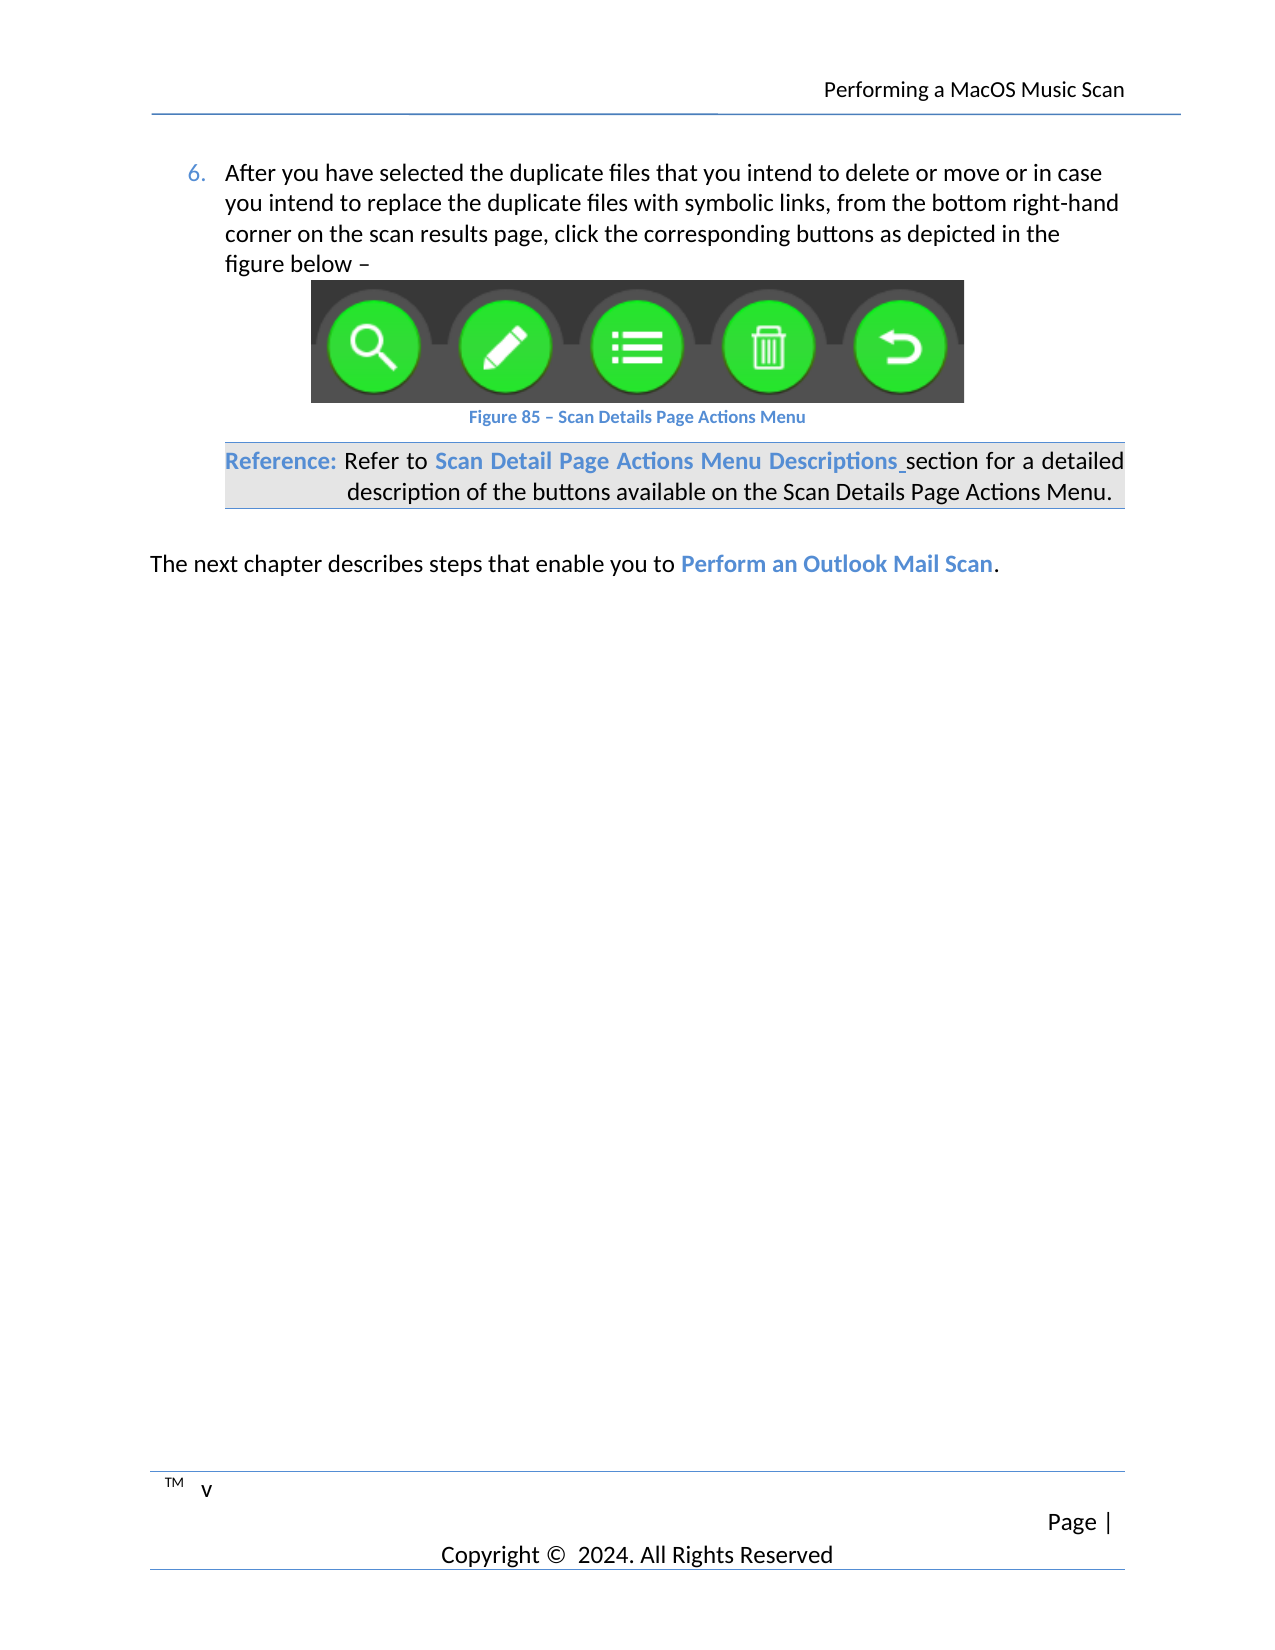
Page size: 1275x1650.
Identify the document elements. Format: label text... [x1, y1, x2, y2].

list After you have selected the duplicate files that you intend to delete or move or in case you intend to replace the duplicate files with symbolic links, from the bottom right-hand corner on the scan results page, click the corresponding buttons as depicted in the figure below – [187, 157, 1125, 279]
text Reference: Refer to Scan Detail Page Actions Menu Descriptions section for a detailed description of the buttons available on the Scan Details Page Actions Menu. [225, 443, 1125, 508]
text The next chapter describes steps that enable you to Perform an Outlook Mail Scan. [150, 549, 1125, 579]
picture [311, 280, 965, 403]
